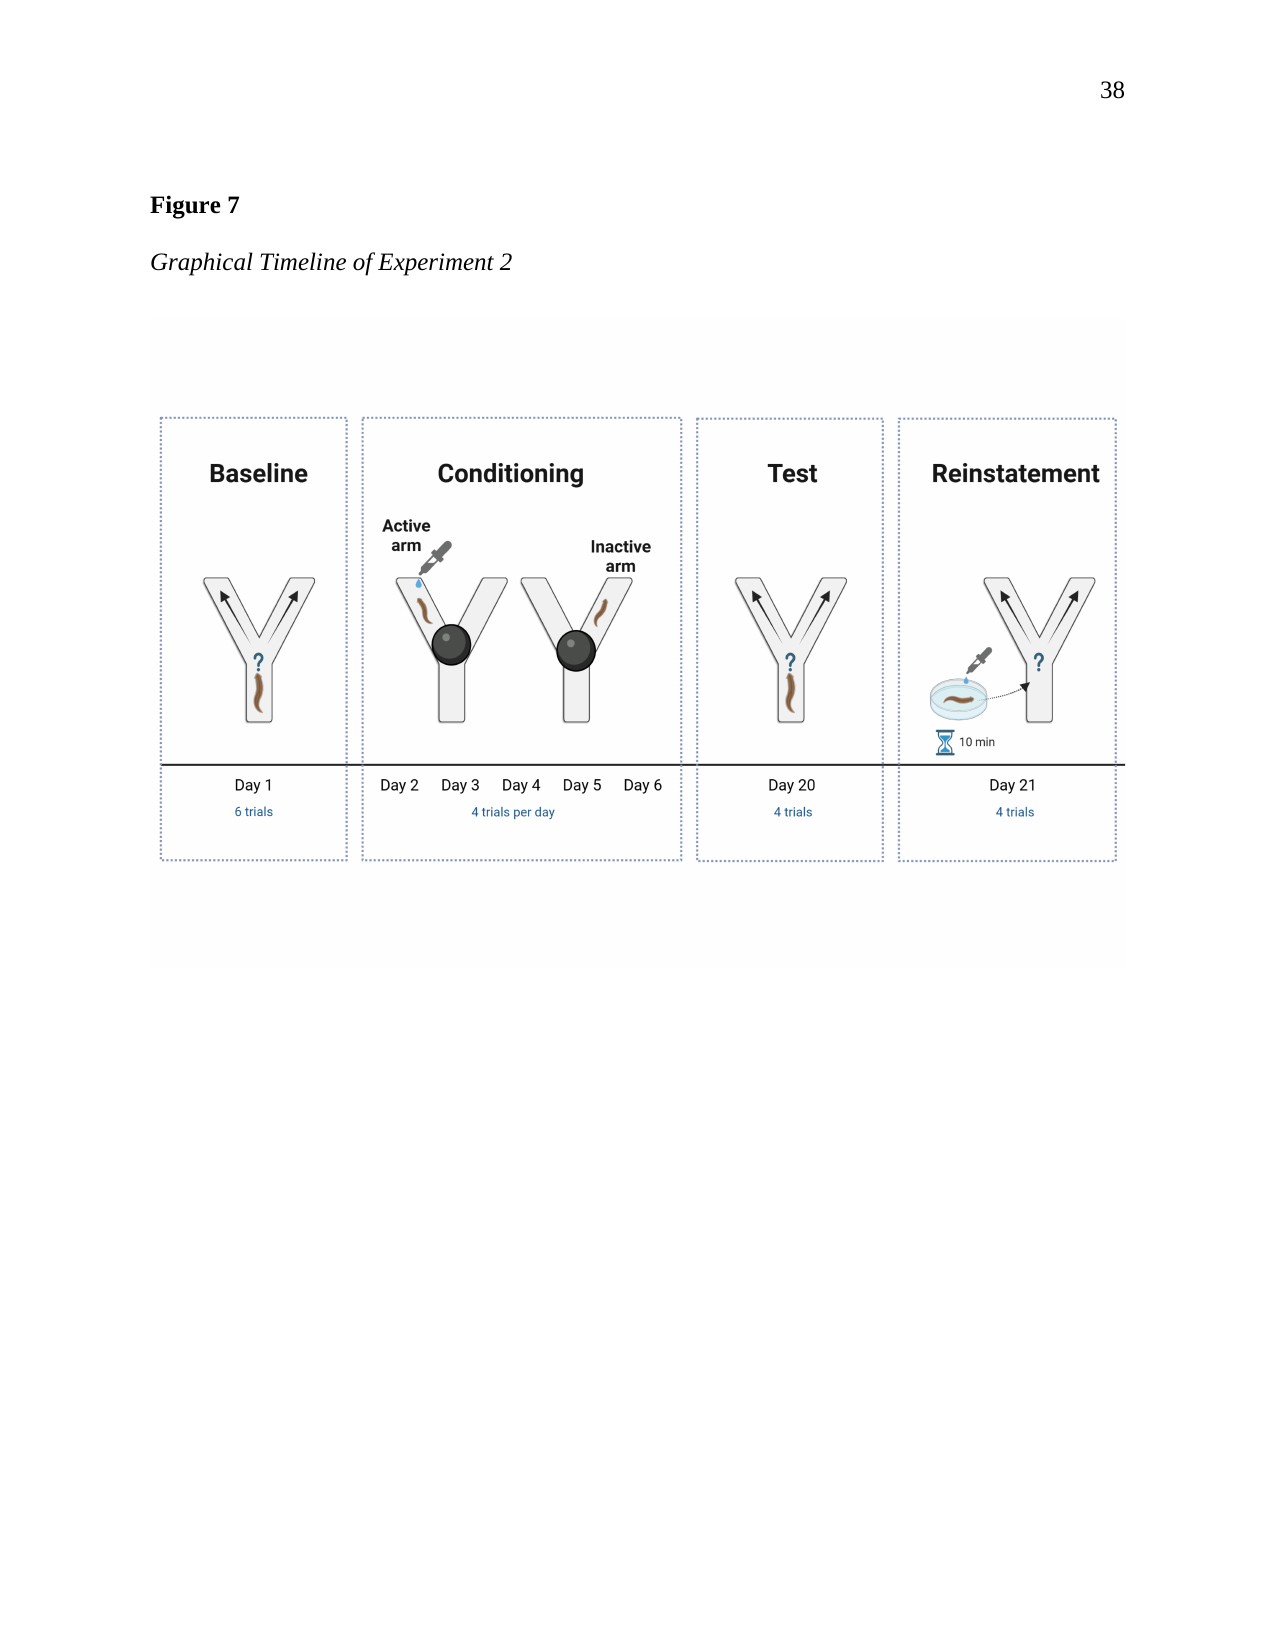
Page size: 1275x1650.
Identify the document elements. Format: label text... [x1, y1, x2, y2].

picture [150, 317, 1125, 968]
text Graphical Timeline of Experiment 2 [150, 247, 1125, 276]
title Figure 7 [150, 190, 1125, 219]
